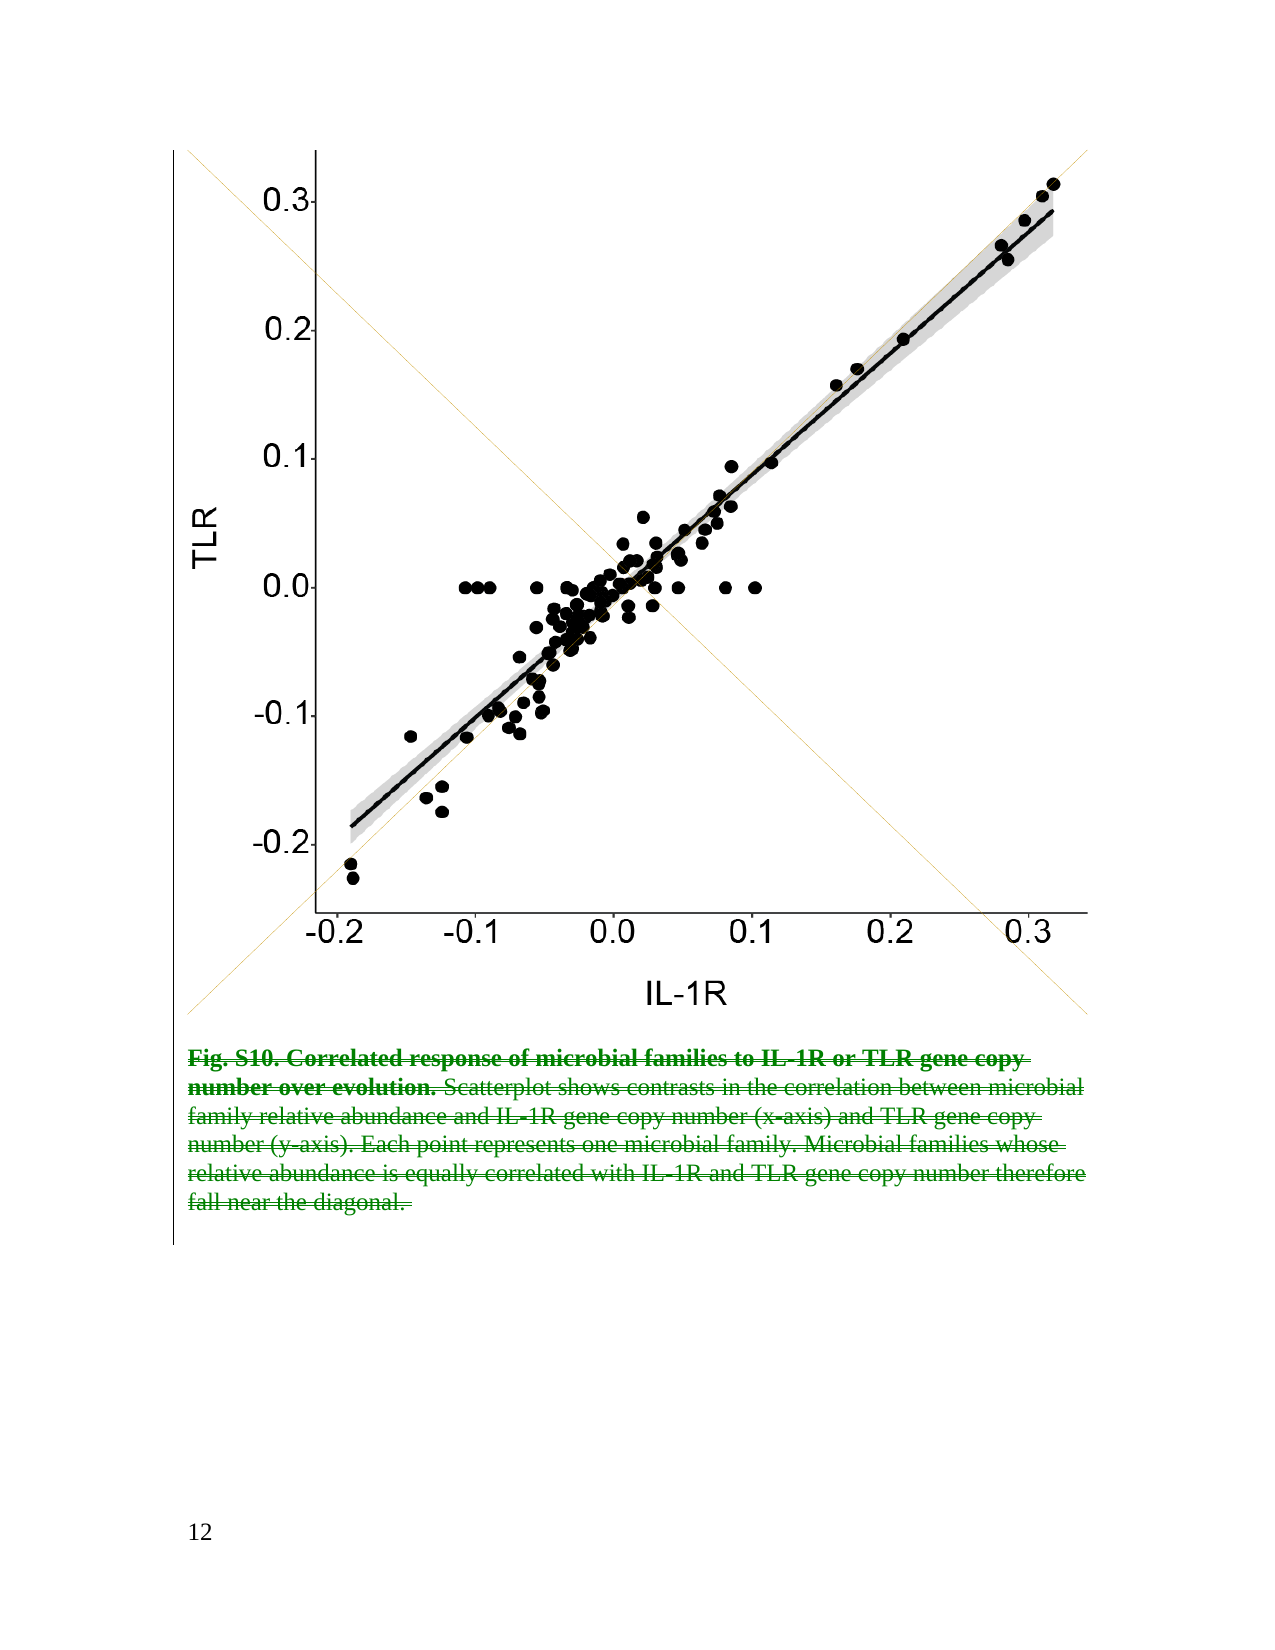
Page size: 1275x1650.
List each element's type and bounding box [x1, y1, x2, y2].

picture [189, 150, 1086, 581]
picture [187, 151, 636, 1013]
picture [189, 583, 1086, 1015]
picture [639, 151, 1088, 1013]
